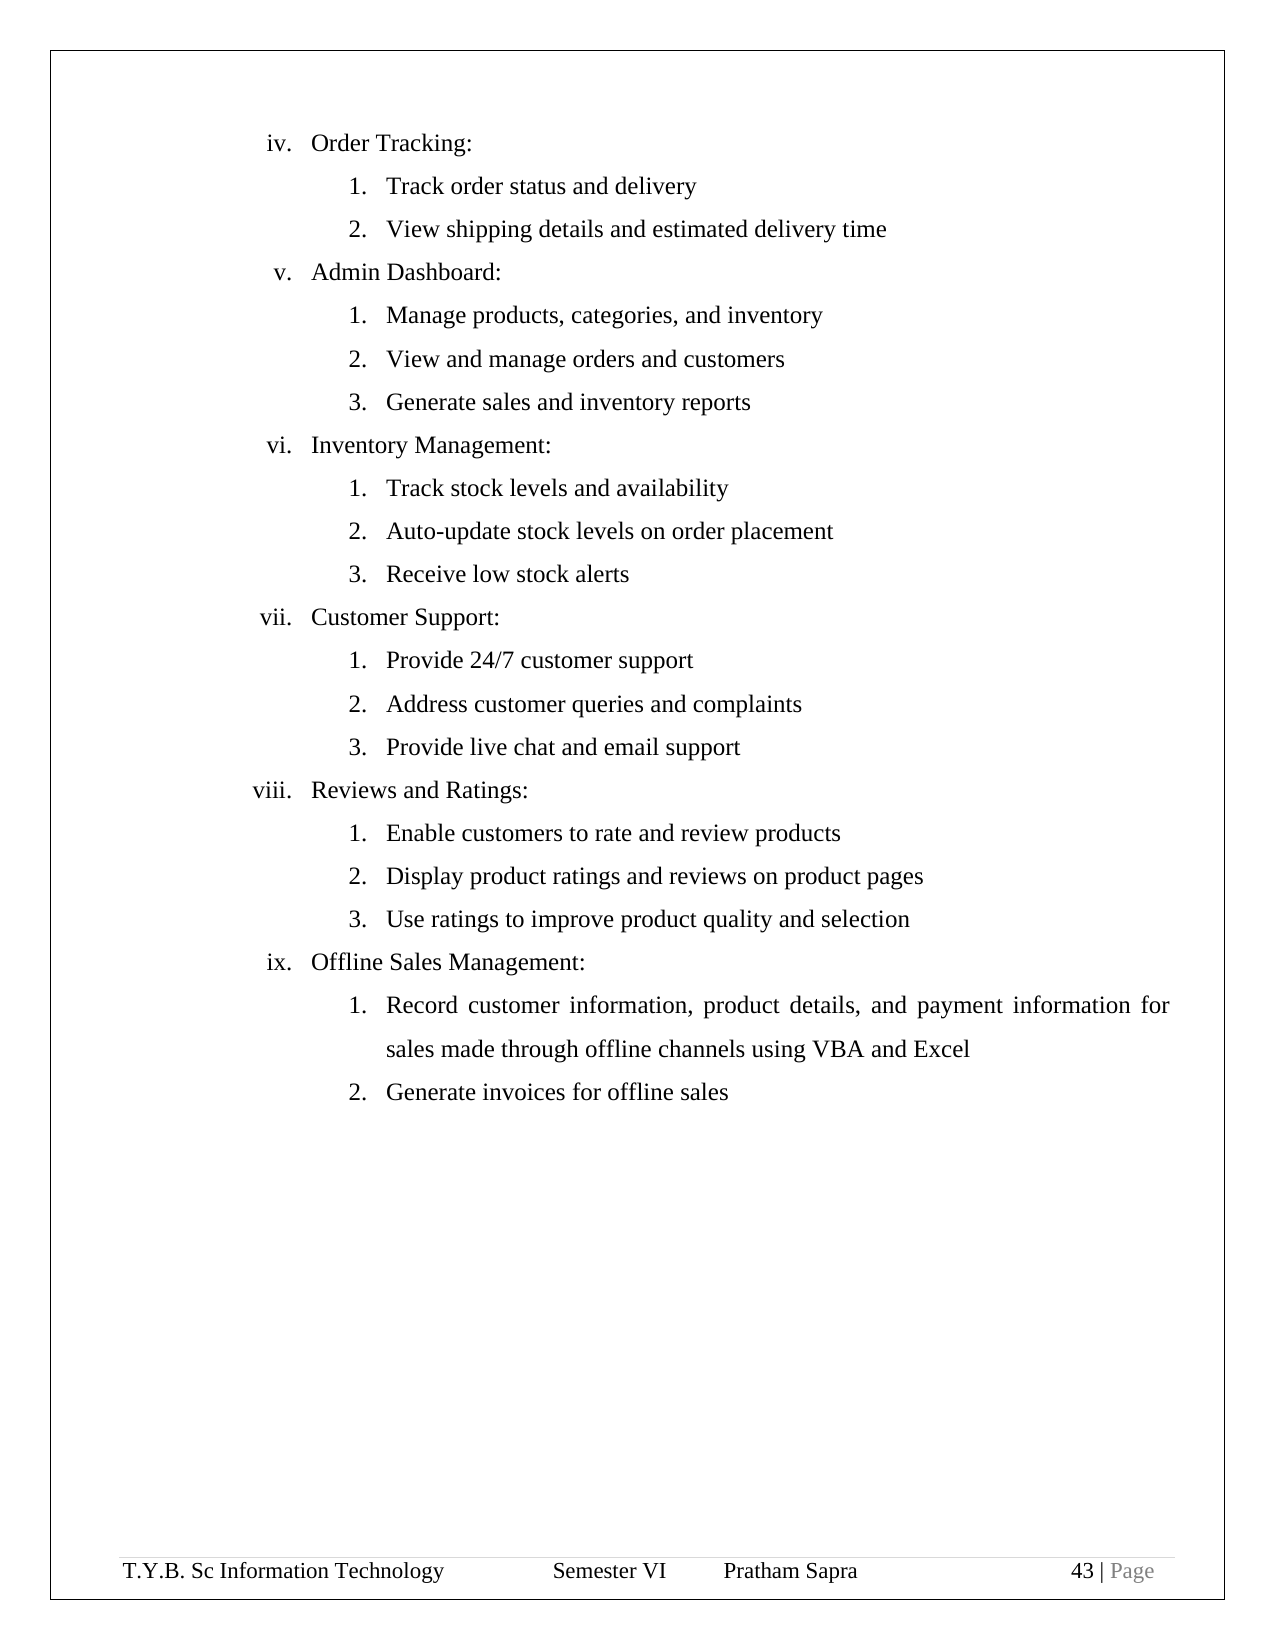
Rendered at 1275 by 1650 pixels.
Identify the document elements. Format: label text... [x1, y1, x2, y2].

list Generate sales and inventory reports [348, 387, 1170, 416]
list Reviews and Ratings: [292, 775, 1170, 804]
list Enable customers to rate and review products [348, 818, 1170, 847]
list Track order status and delivery [348, 171, 1170, 200]
list View shipping details and estimated delivery time [348, 214, 1170, 243]
list Display product ratings and reviews on product pages [348, 861, 1170, 890]
list Address customer queries and complaints [348, 689, 1170, 717]
list Inventory Management: [292, 430, 1170, 459]
list Generate invoices for offline sales [348, 1077, 1170, 1106]
list Receive low stock alerts [348, 559, 1170, 588]
list Record customer information, product details, and payment information for sales made through offline channels using VBA and Excel [348, 991, 1170, 1062]
list Admin Dashboard: [292, 257, 1170, 286]
list Use ratings to improve product quality and selection [348, 904, 1170, 933]
list Customer Support: [292, 602, 1170, 631]
list Provide 24/7 customer support [348, 646, 1170, 674]
list Offline Sales Management: [292, 947, 1170, 976]
list Provide live chat and email support [348, 732, 1170, 761]
list Track stock levels and availability [348, 473, 1170, 502]
list Auto-update stock levels on order placement [348, 516, 1170, 545]
list View and manage orders and customers [348, 344, 1170, 372]
list Manage products, categories, and inventory [348, 301, 1170, 329]
list Order Tracking: [292, 128, 1170, 157]
